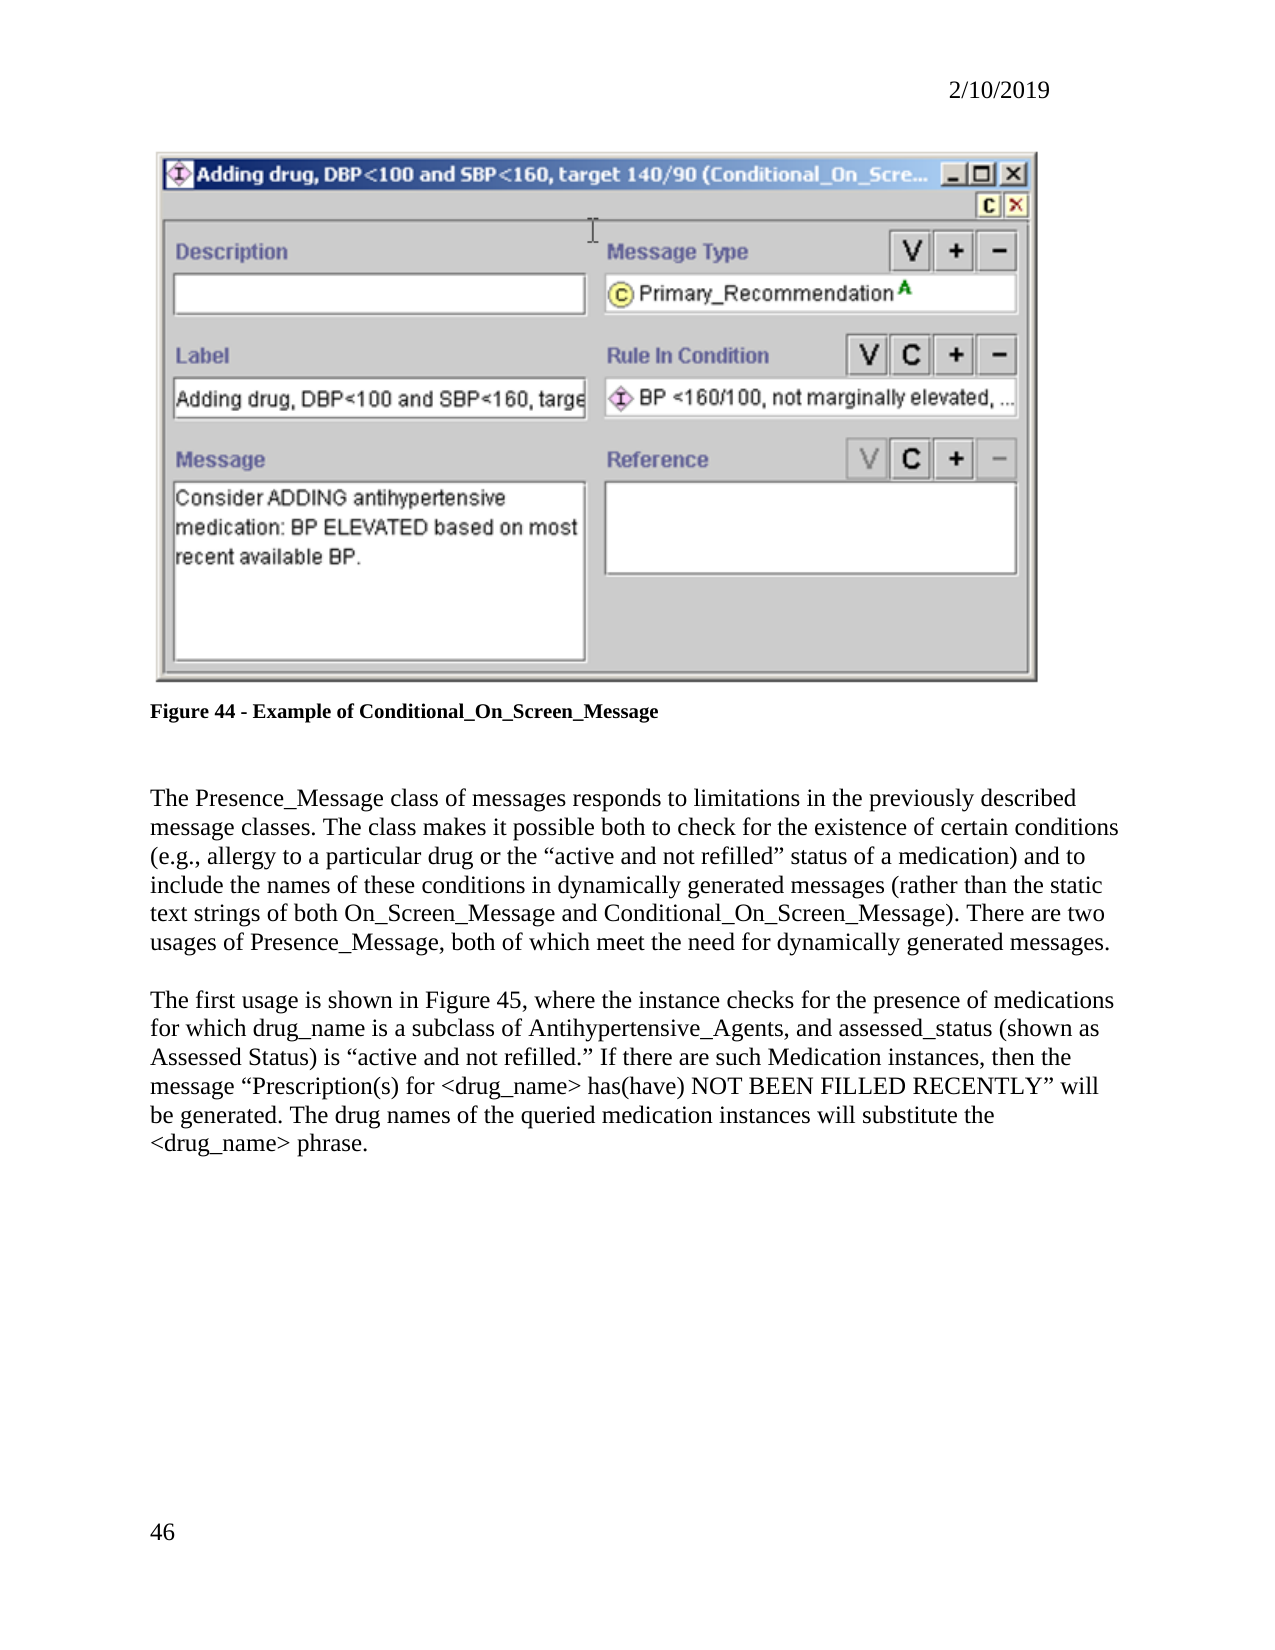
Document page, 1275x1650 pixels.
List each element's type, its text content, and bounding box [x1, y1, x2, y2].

picture [150, 150, 1040, 687]
text The Presence_Message class of messages responds to limitations in the previously described message classes. The class makes it possible both to check for the existence of certain conditions (e.g., allergy to a particular drug or the “active and not refilled” status of a medication) and to include the names of these conditions in dynamically generated messages (rather than the static text strings of both On_Screen_Message and Conditional_On_Screen_Message). There are two usages of Presence_Message, both of which meet the need for dynamically generated messages. [150, 783, 1125, 956]
